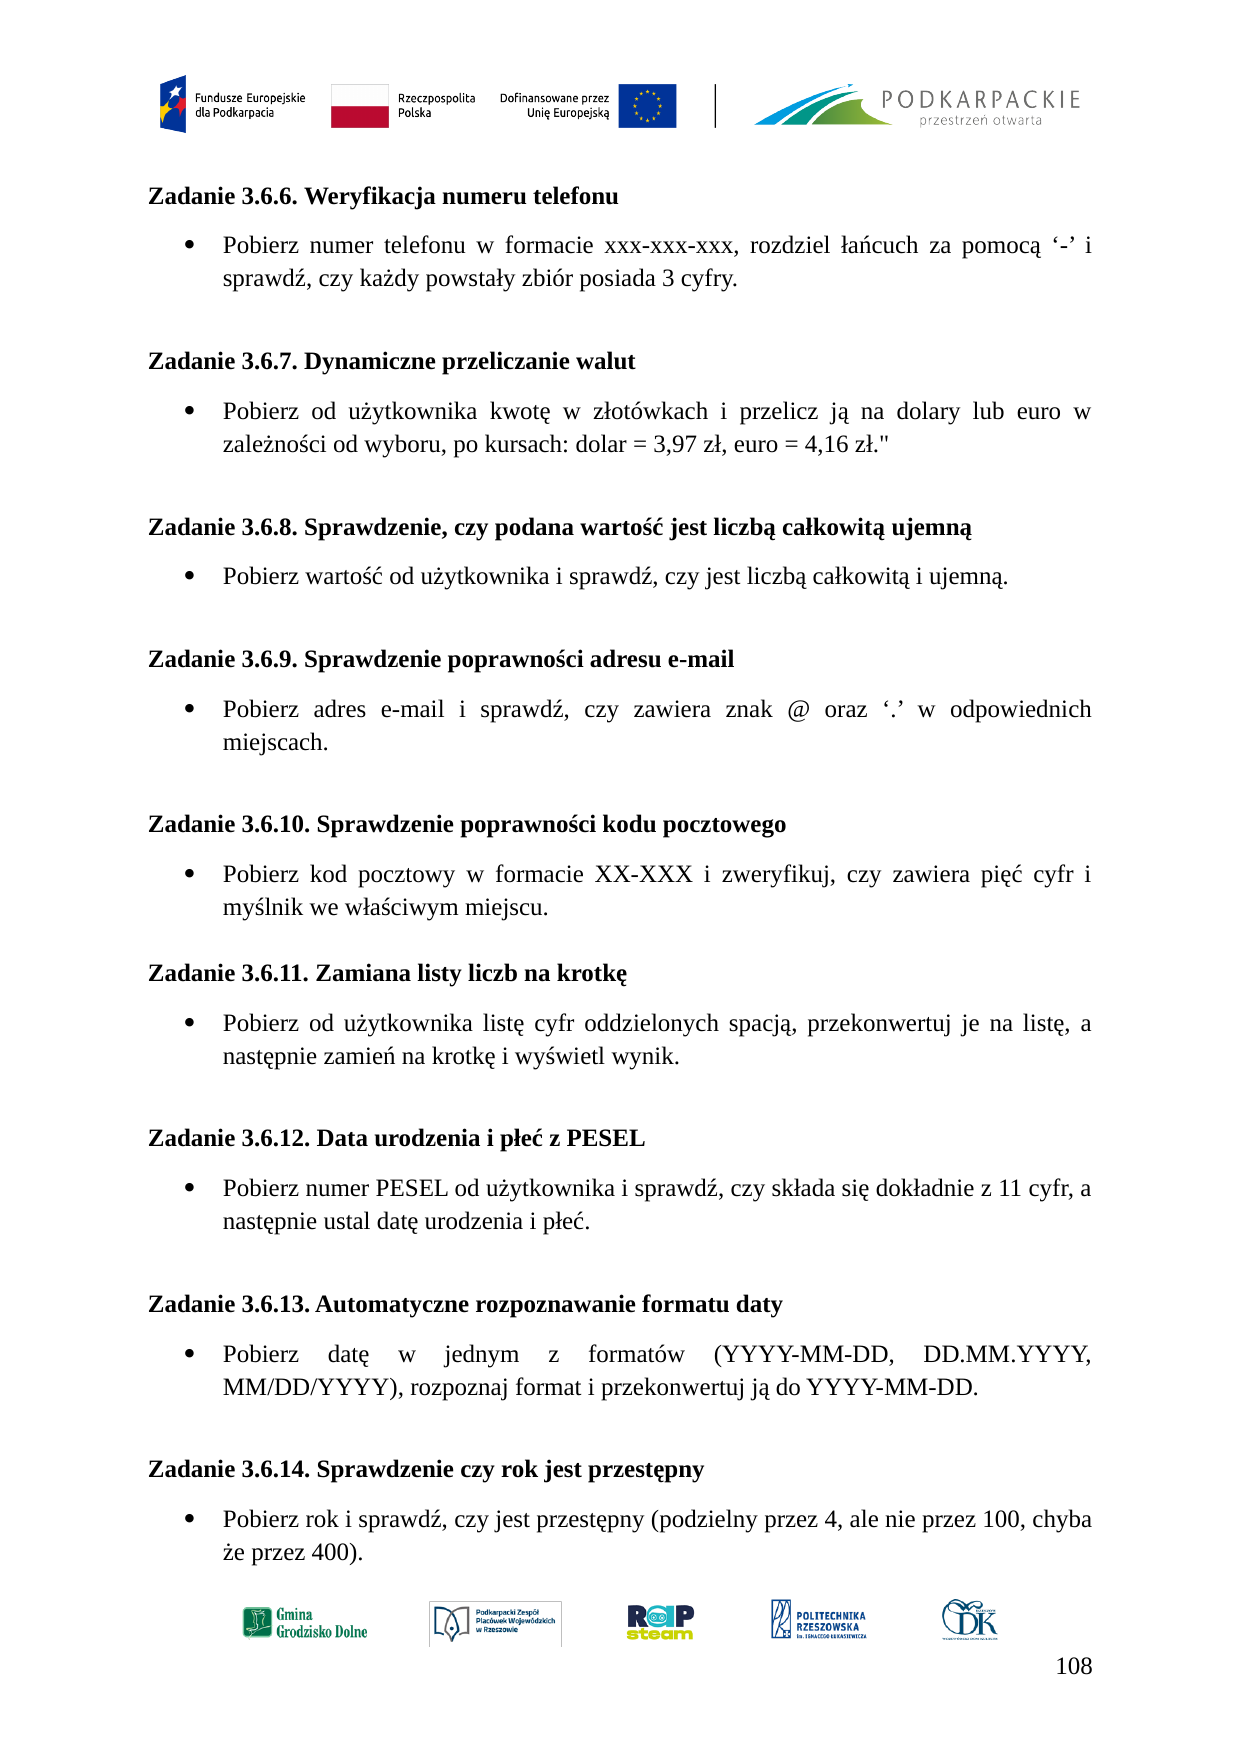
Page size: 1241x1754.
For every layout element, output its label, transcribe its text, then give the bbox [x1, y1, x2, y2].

text Zadanie 3.6.12. Data urodzenia i płeć z PESEL [148, 1123, 1092, 1152]
text Zadanie 3.6.8. Sprawdzenie, czy podana wartość jest liczbą całkowitą ujemną [148, 512, 1092, 540]
text Zadanie 3.6.13. Automatyczne rozpoznawanie formatu daty [148, 1289, 1092, 1318]
text Zadanie 3.6.6. Weryfikacja numeru telefonu [148, 181, 1092, 209]
list Pobierz adres e-mail i sprawdź, czy zawiera znak @ oraz ‘.’ w odpowiednich miejscach. [185, 694, 1092, 755]
text Zadanie 3.6.7. Dynamiczne przeliczanie walut [148, 346, 1092, 375]
list Pobierz datę w jednym z formatów (YYYY-MM-DD, DD.MM.YYYY, MM/DD/YYYY), rozpoznaj format i przekonwertuj ją do YYYY-MM-DD. [185, 1339, 1092, 1400]
list Pobierz wartość od użytkownika i sprawdź, czy jest liczbą całkowitą i ujemną. [185, 561, 1092, 590]
text Zadanie 3.6.11. Zamiana listy liczb na krotkę [148, 958, 1092, 987]
text Zadanie 3.6.14. Sprawdzenie czy rok jest przestępny [148, 1454, 1092, 1483]
list Pobierz od użytkownika listę cyfr oddzielonych spacją, przekonwertuj je na listę, a następnie zamień na krotkę i wyświetl wynik. [185, 1008, 1092, 1069]
list Pobierz rok i sprawdź, czy jest przestępny (podzielny przez 4, ale nie przez 100, chyba że przez 400). [185, 1504, 1092, 1566]
list Pobierz numer PESEL od użytkownika i sprawdź, czy składa się dokładnie z 11 cyfr, a następnie ustal datę urodzenia i płeć. [185, 1173, 1092, 1235]
list Pobierz kod pocztowy w formacie XX-XXX i zweryfikuj, czy zawiera pięć cyfr i myślnik we właściwym miejscu. [185, 859, 1092, 921]
list Pobierz numer telefonu w formacie xxx-xxx-xxx, rozdziel łańcuch za pomocą ‘-’ i sprawdź, czy każdy powstały zbiór posiada 3 cyfry. [185, 230, 1092, 292]
text Zadanie 3.6.9. Sprawdzenie poprawności adresu e-mail [148, 644, 1092, 673]
picture [147, 60, 1093, 148]
text Zadanie 3.6.10. Sprawdzenie poprawności kodu pocztowego [148, 809, 1092, 838]
picture [242, 1585, 998, 1652]
list Pobierz od użytkownika kwotę w złotówkach i przelicz ją na dolary lub euro w zależności od wyboru, po kursach: dolar = 3,97 zł, euro = 4,16 zł." [185, 396, 1092, 458]
